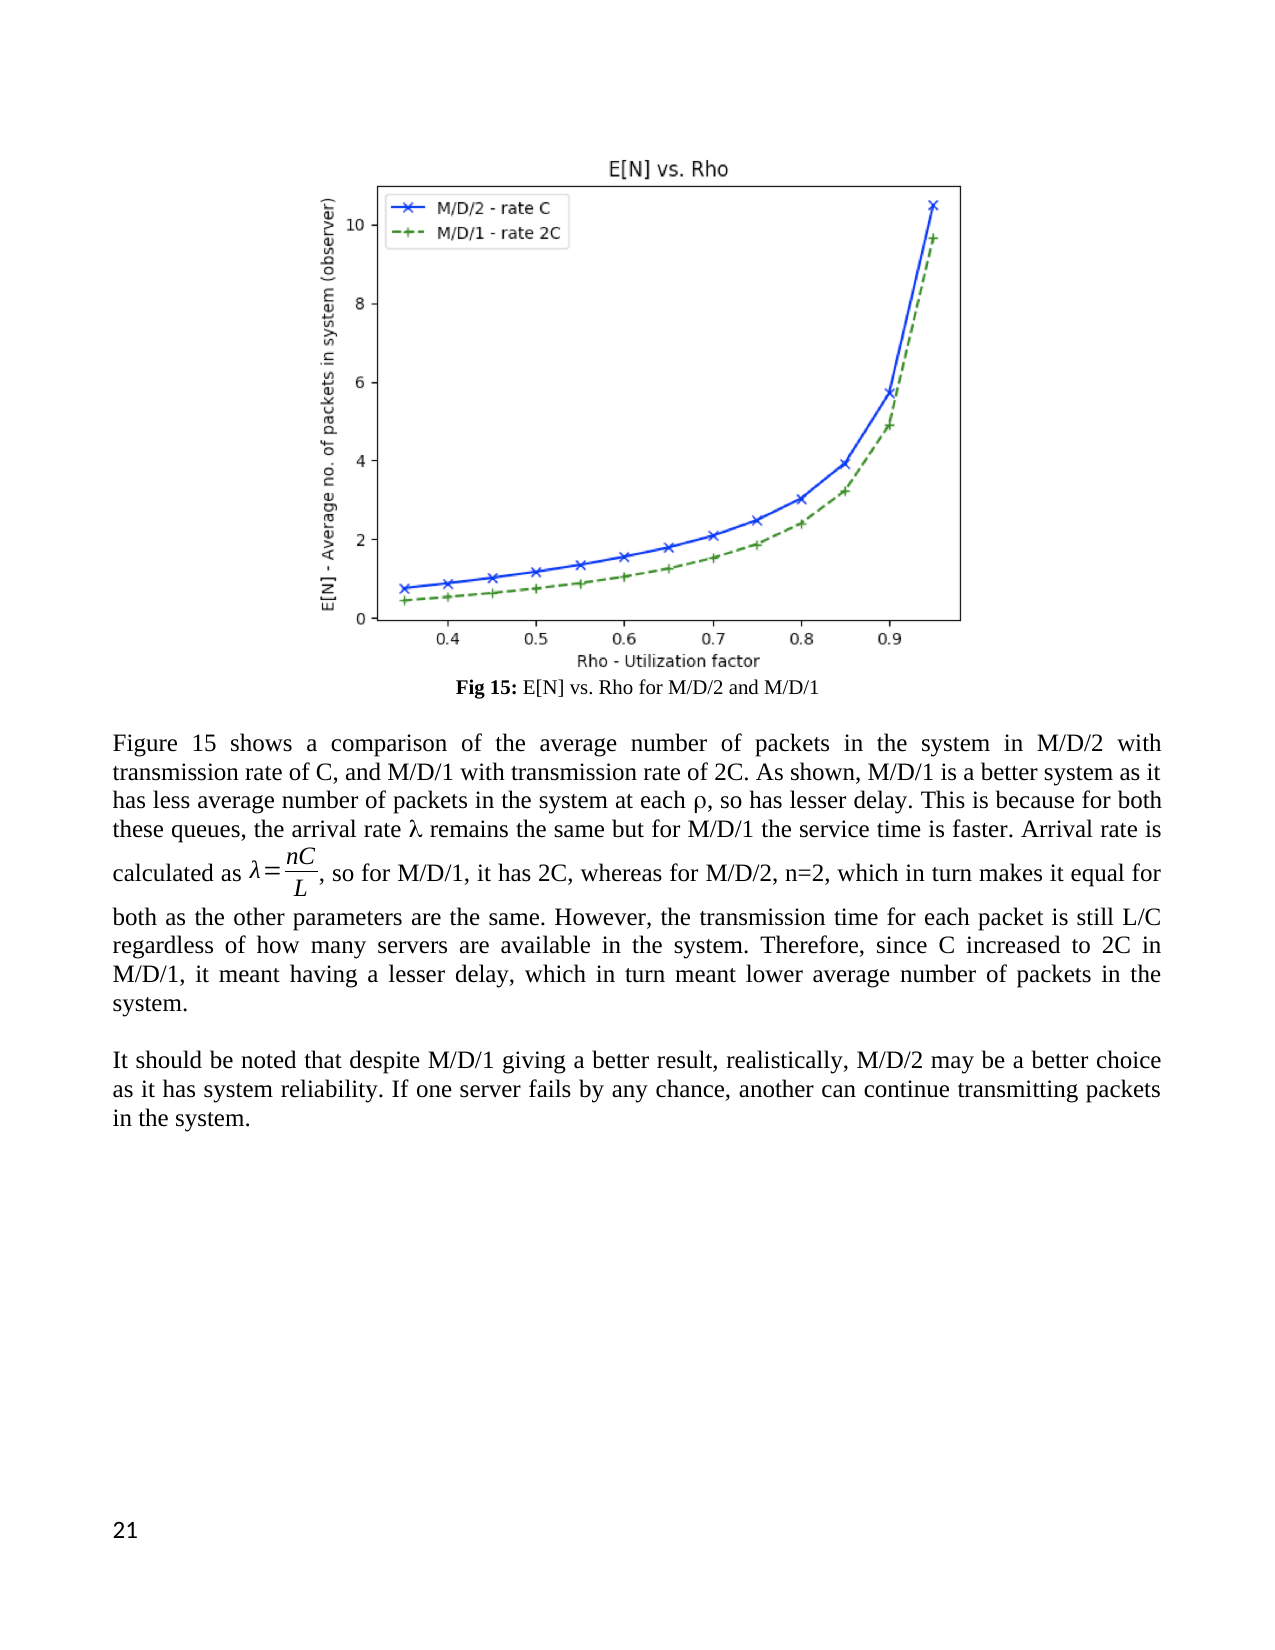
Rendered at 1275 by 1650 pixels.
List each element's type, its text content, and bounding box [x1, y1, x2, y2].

text Figure 15 shows a comparison of the average number of packets in the system in M/D/2 with transmission rate of C, and M/D/1 with transmission rate of 2C. As shown, M/D/1 is a better system as it has less average number of packets in the system at each , so has lesser delay. This is because for both these queues, the arrival rate remains the same but for M/D/1 the service time is faster. Arrival rate is calculated as , so for M/D/1, it has 2C, whereas for M/D/2, n=2, which in turn makes it equal for both as the other parameters are the same. However, the transmission time for each packet is still L/C regardless of how many servers are available in the system. Therefore, since C increased to 2C in M/D/1, it meant having a lesser delay, which in turn meant lower average number of packets in the system. [112, 728, 1162, 1017]
picture [305, 150, 970, 675]
text Fig 15: E[N] vs. Rho for M/D/2 and M/D/1 [112, 675, 1162, 699]
text It should be noted that despite M/D/1 giving a better result, realistically, M/D/2 may be a better choice as it has system reliability. If one server fails by any chance, another can continue transmitting packets in the system. [112, 1046, 1162, 1132]
